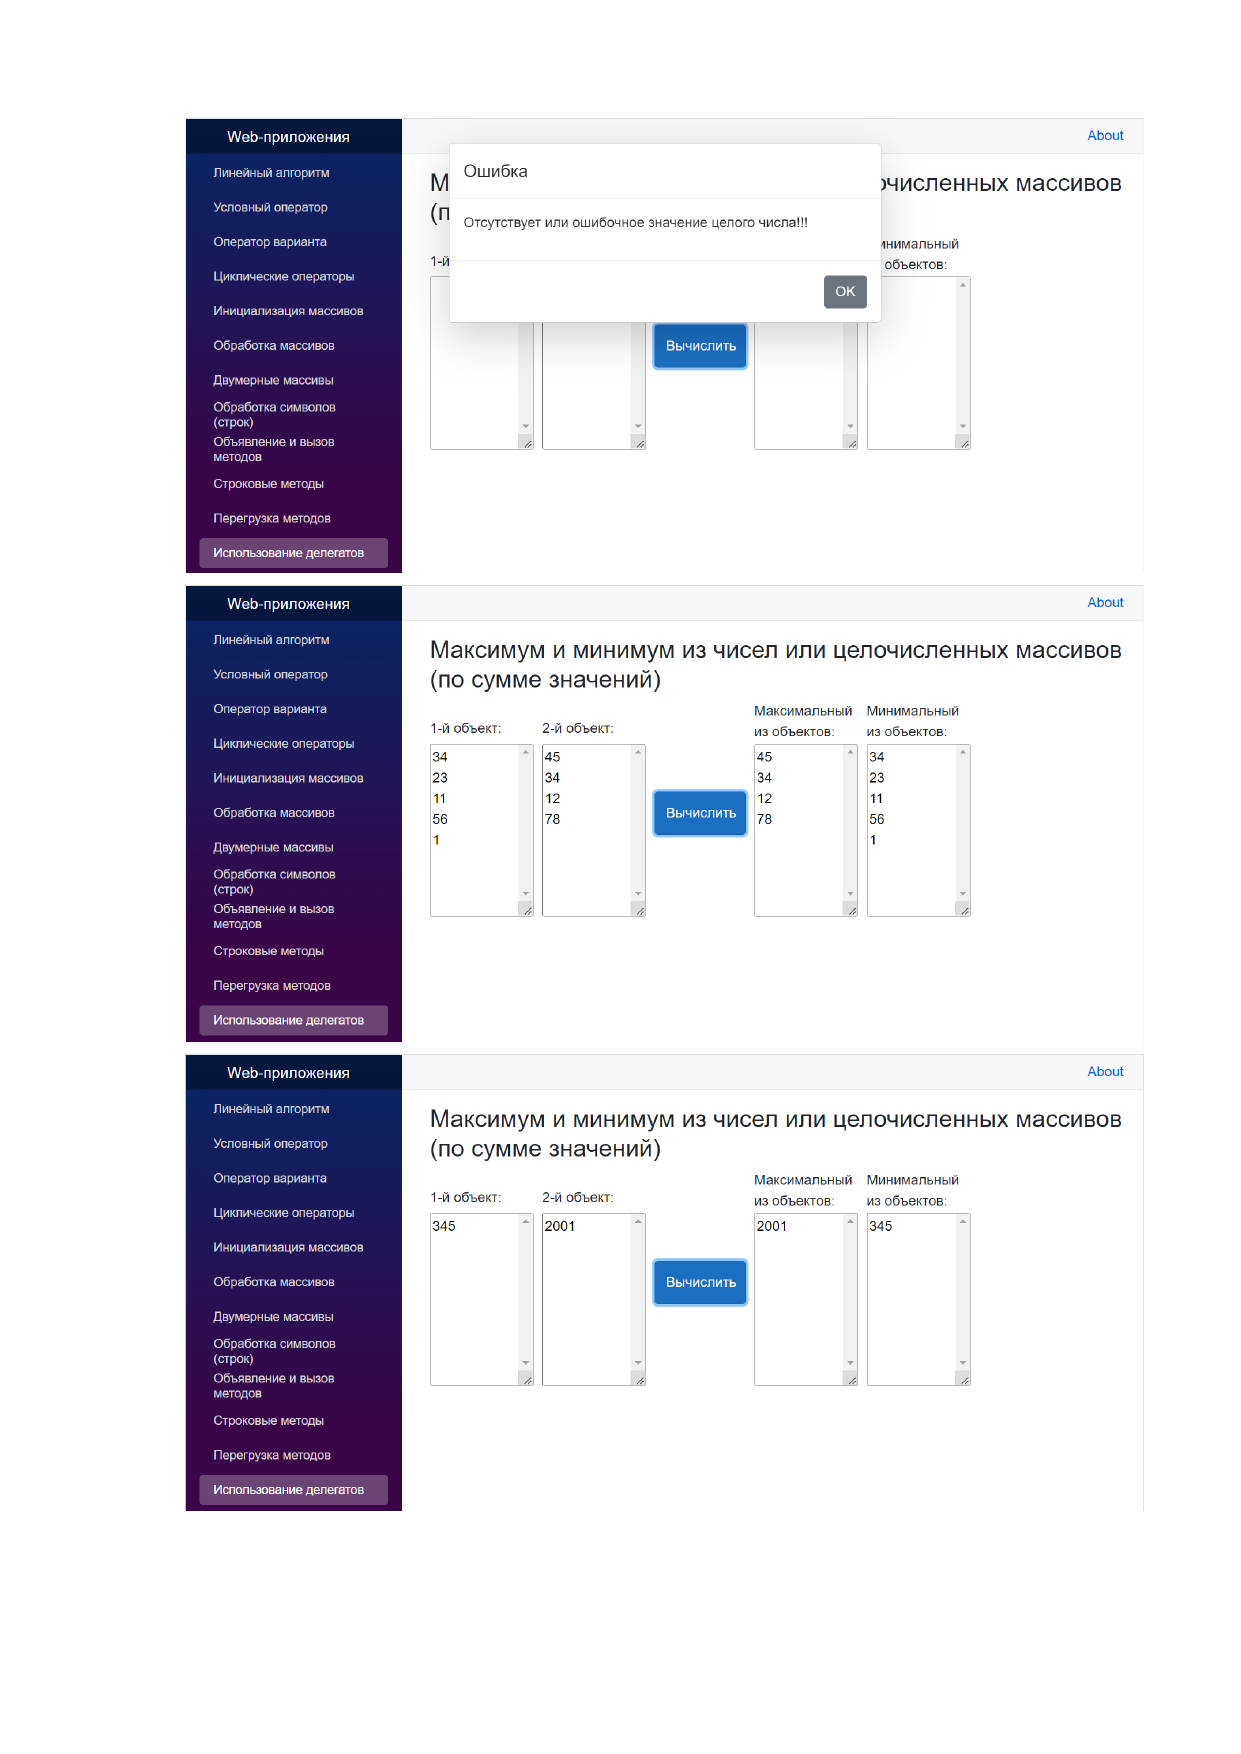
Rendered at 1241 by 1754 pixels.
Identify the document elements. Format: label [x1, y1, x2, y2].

picture [185, 1054, 1144, 1511]
picture [185, 585, 1144, 1042]
picture [185, 118, 1144, 573]
